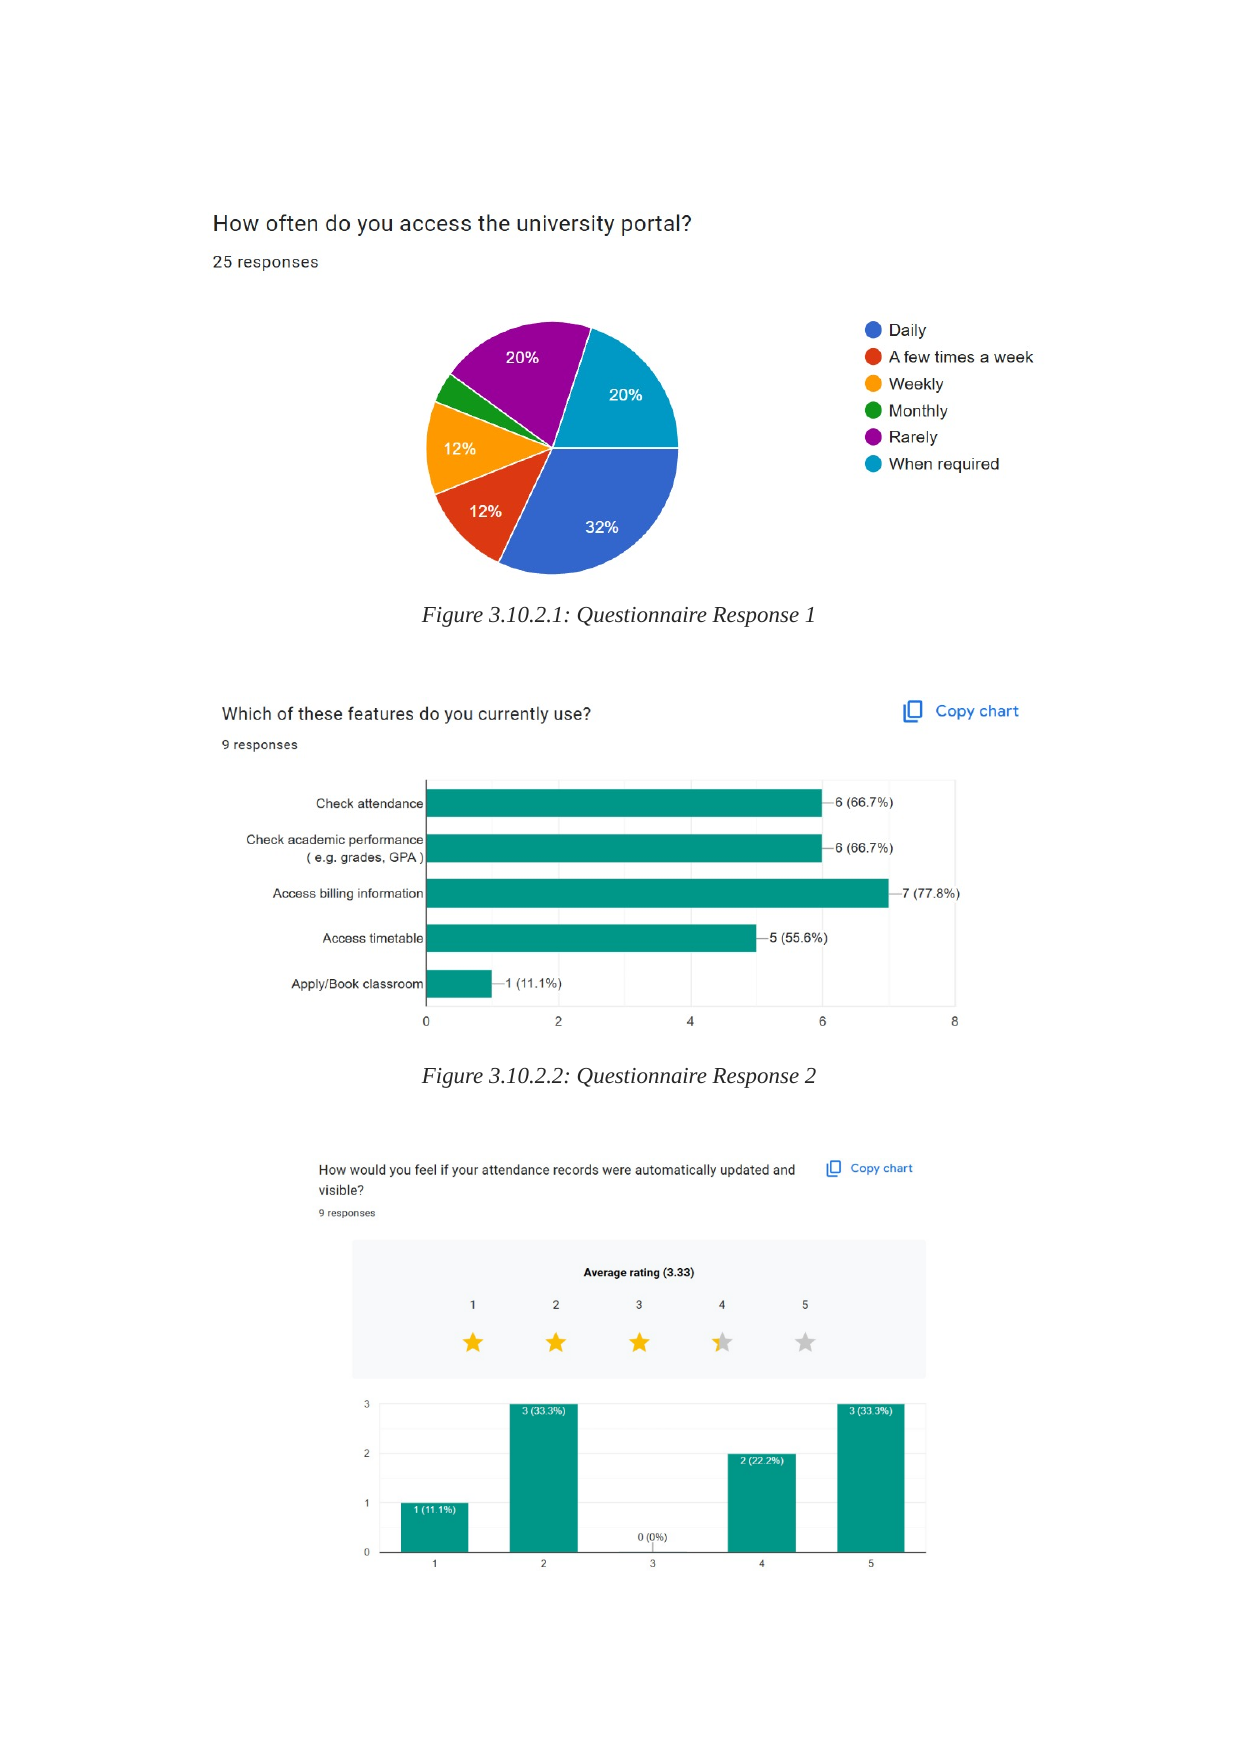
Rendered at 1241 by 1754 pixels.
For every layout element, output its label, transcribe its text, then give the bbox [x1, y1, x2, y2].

picture [311, 1158, 929, 1581]
text Figure 3.10.2.2: Questionnaire Response 2 [150, 1062, 1090, 1088]
picture [209, 697, 1031, 1041]
picture [195, 199, 1045, 580]
text Figure 3.10.2.1: Questionnaire Response 1 [150, 601, 1090, 627]
